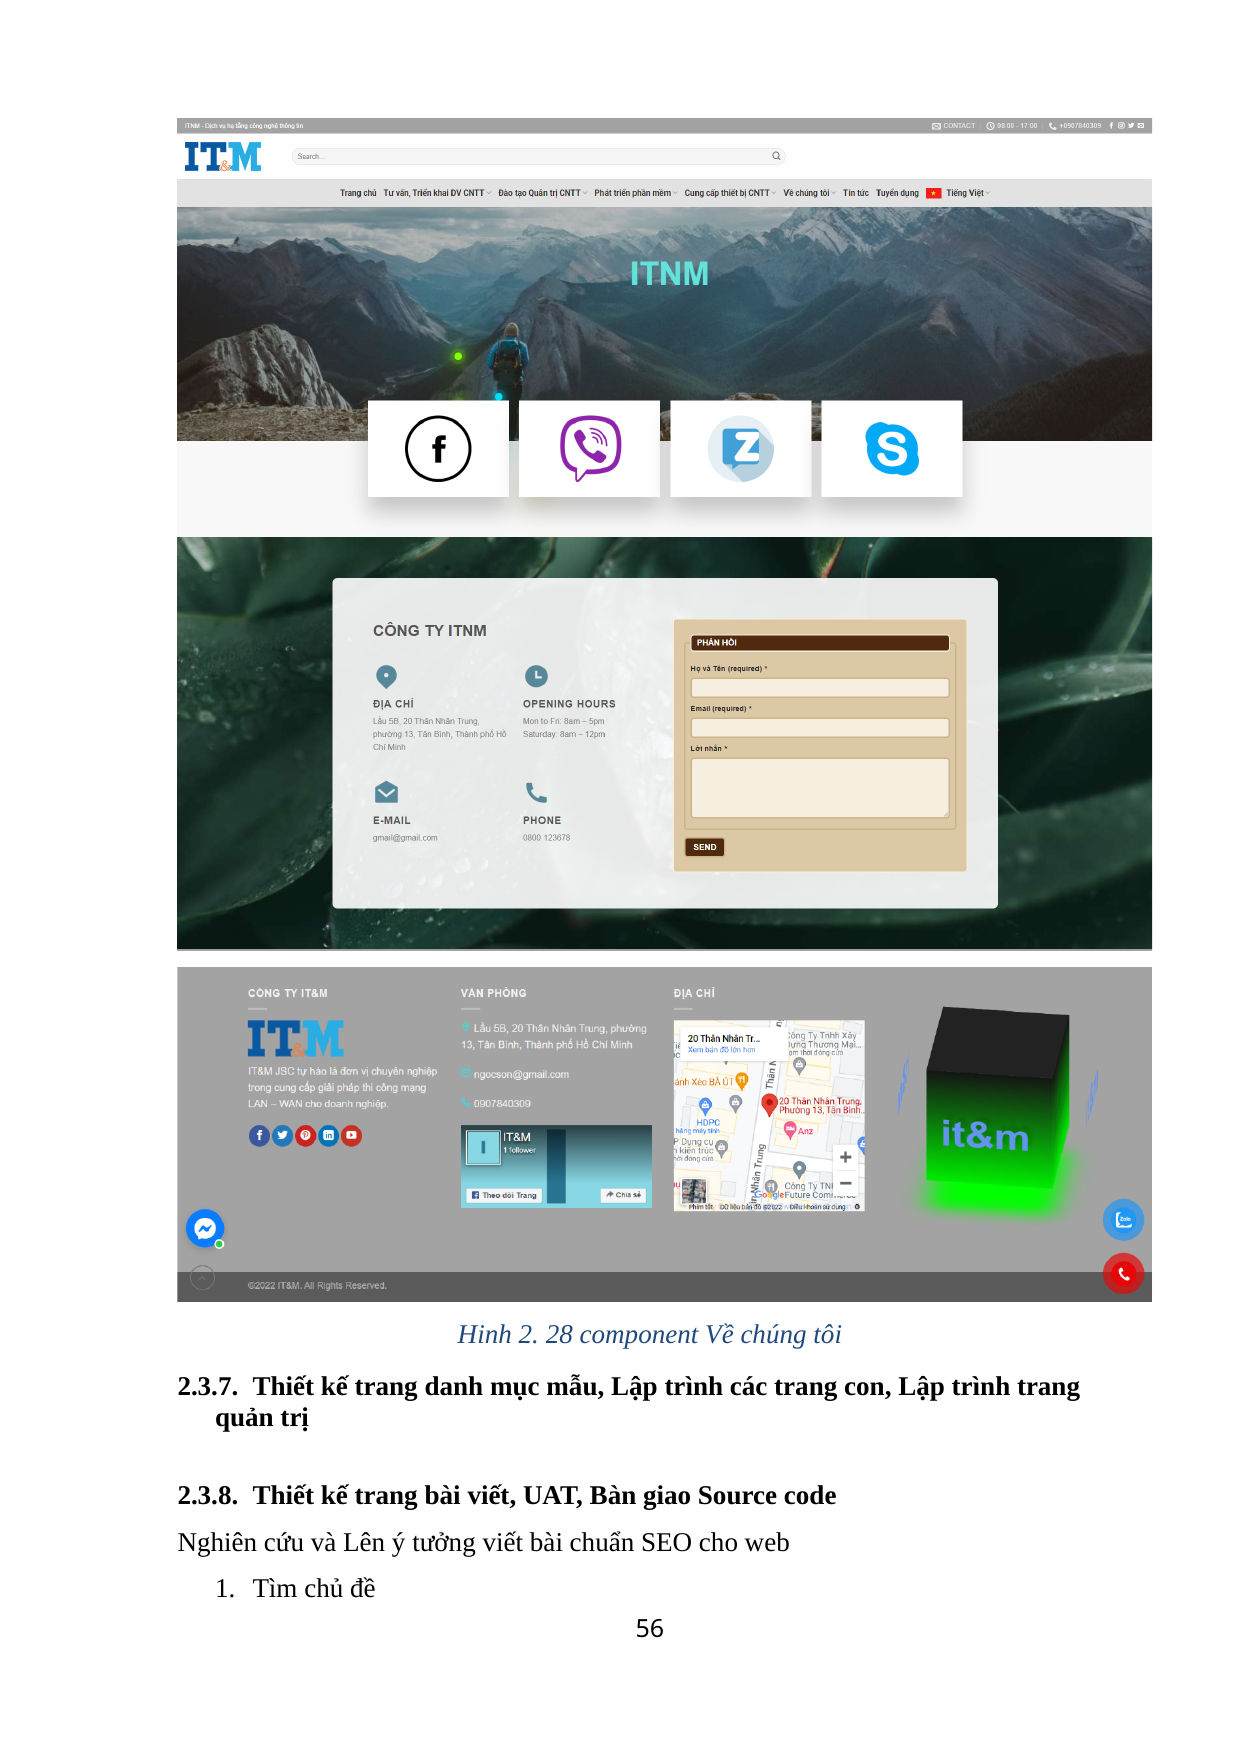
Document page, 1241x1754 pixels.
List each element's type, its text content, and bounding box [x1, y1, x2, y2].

text Thiết kế trang bài viết, UAT, Bàn giao Source code [177, 1479, 1122, 1510]
picture [177, 118, 1153, 951]
list Tìm chủ đề [215, 1573, 1122, 1604]
text Nghiên cứu và Lên ý tưởng viết bài chuẩn SEO cho web [177, 1526, 1122, 1557]
text Hinh 2. 28 component Về chúng tôi [177, 1318, 1122, 1349]
picture [177, 967, 1153, 1302]
text Thiết kế trang danh mục mẫu, Lập trình các trang con, Lập trình trang quản trị [177, 1370, 1122, 1433]
